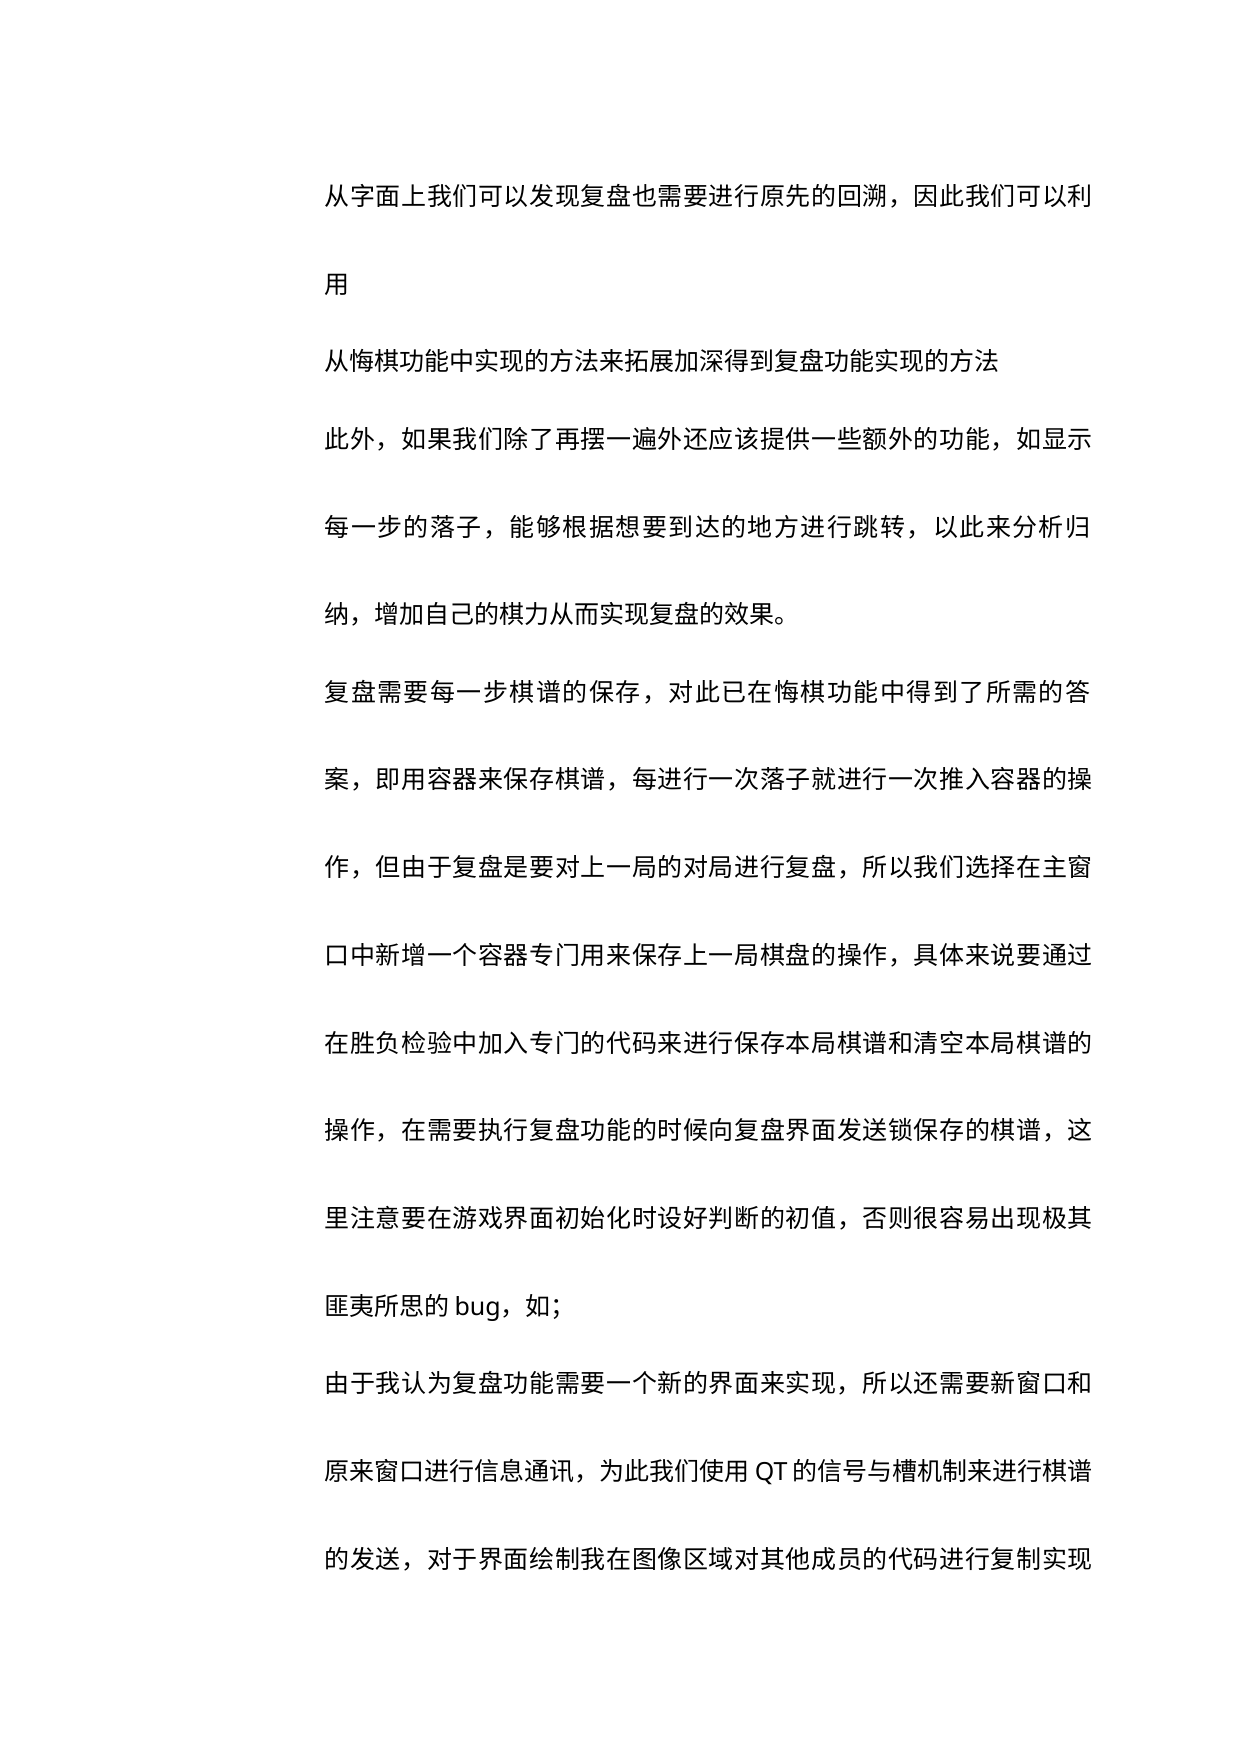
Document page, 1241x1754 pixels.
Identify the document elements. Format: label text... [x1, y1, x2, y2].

list 从悔棋功能中实现的方法来拓展加深得到复盘功能实现的方法 [324, 327, 1092, 392]
text 复盘需要每一步棋谱的保存，对此已在悔棋功能中得到了所需的答案，即用容器来保存棋谱，每进行一次落子就进行一次推入容器的操作，但由于复盘是要对上一局的对局进行复盘，所以我们选择在主窗口中新增一个容器专门用来保存上一局棋盘的操作，具体来说要通过在胜负检验中加入专门的代码来进行保存本局棋谱和清空本局棋谱的操作，在需要执行复盘功能的时候向复盘界面发送锁保存的棋谱，这里注意要在游戏界面初始化时设好判断的初值，否则很容易出现极其匪夷所思的bug，如； [324, 658, 1092, 1337]
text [324, 1349, 1092, 1590]
list 从字面上我们可以发现复盘也需要进行原先的回溯，因此我们可以利用 [324, 162, 1092, 315]
text 此外，如果我们除了再摆一遍外还应该提供一些额外的功能，如显示每一步的落子，能够根据想要到达的地方进行跳转，以此来分析归纳，增加自己的棋力从而实现复盘的效果。 [324, 405, 1092, 645]
